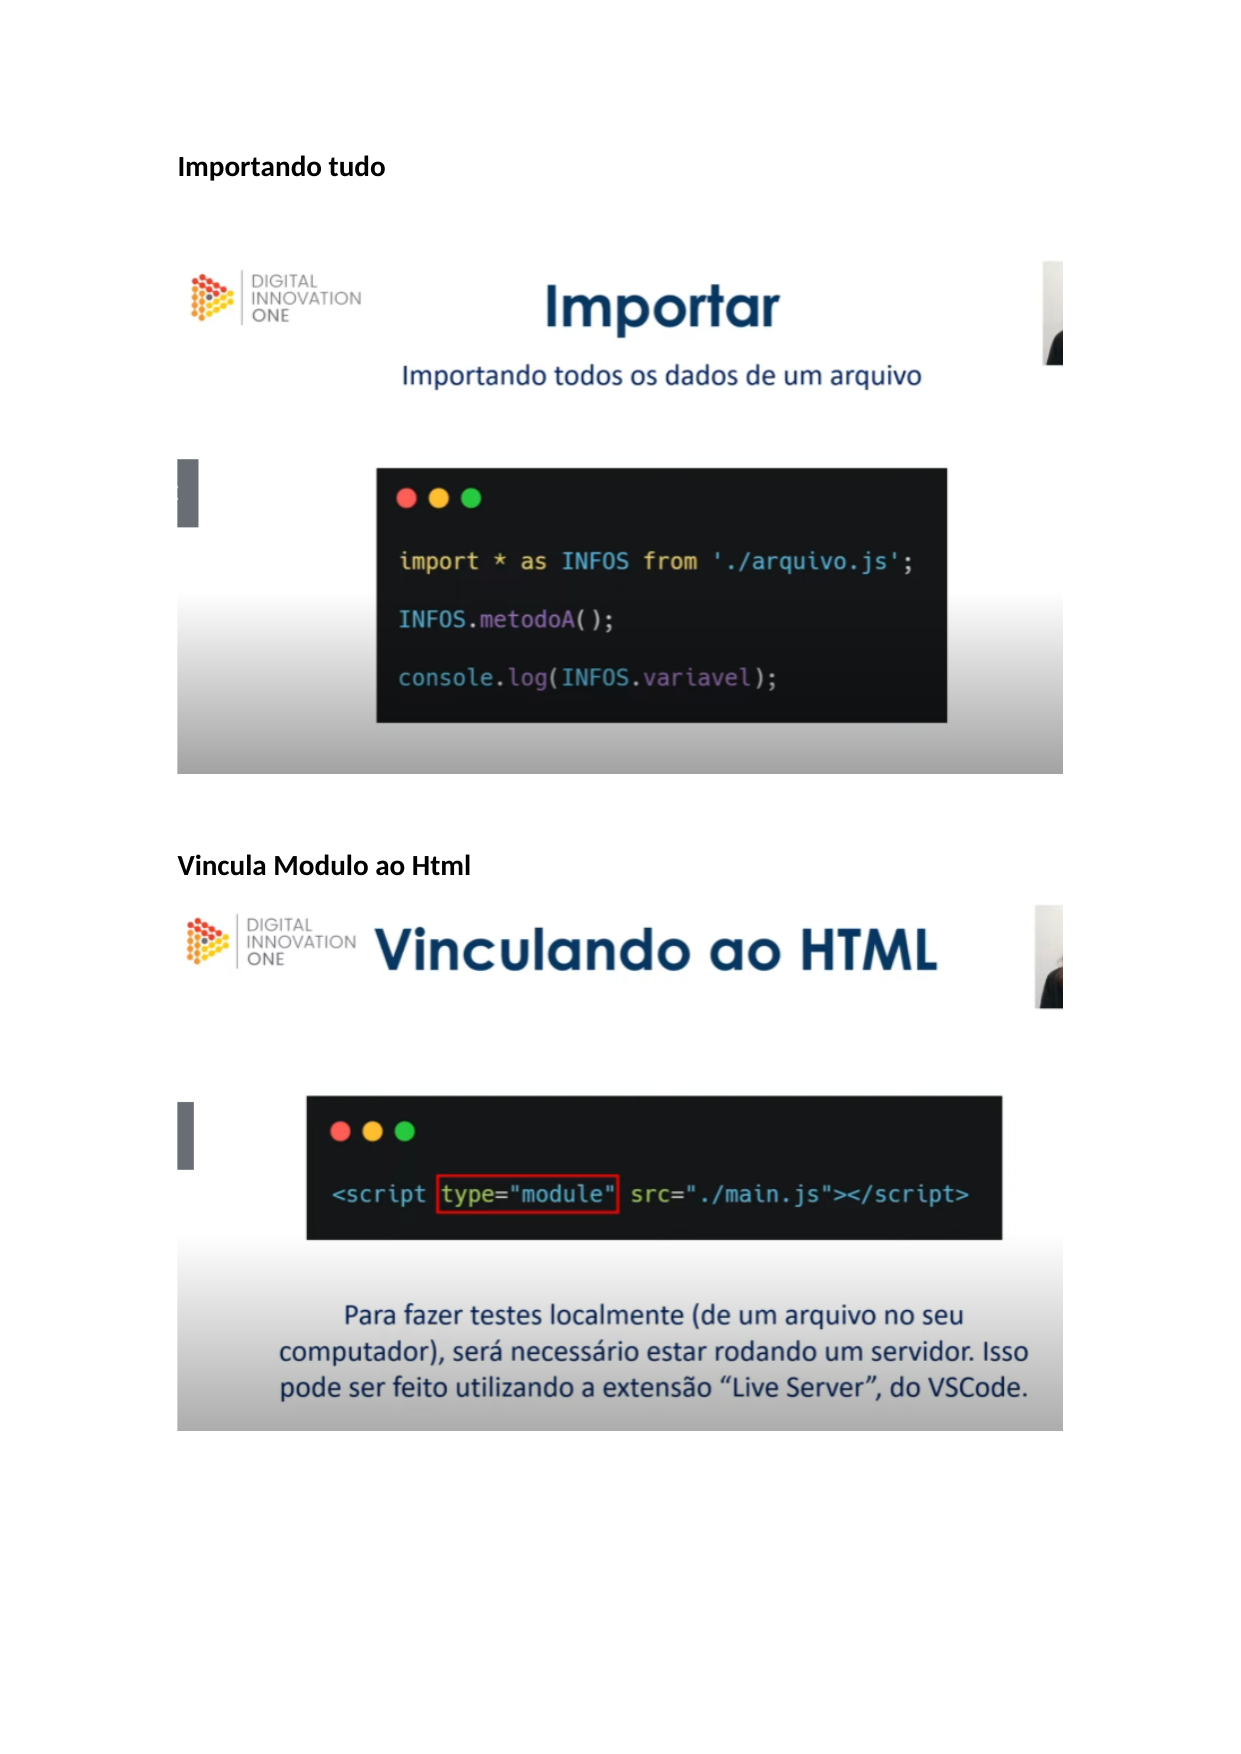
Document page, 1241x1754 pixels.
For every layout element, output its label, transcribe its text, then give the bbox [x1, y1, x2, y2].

text Vincula Modulo ao Html [177, 847, 1063, 883]
picture [177, 257, 1063, 774]
text Importando tudo [177, 148, 1063, 183]
picture [177, 902, 1063, 1431]
